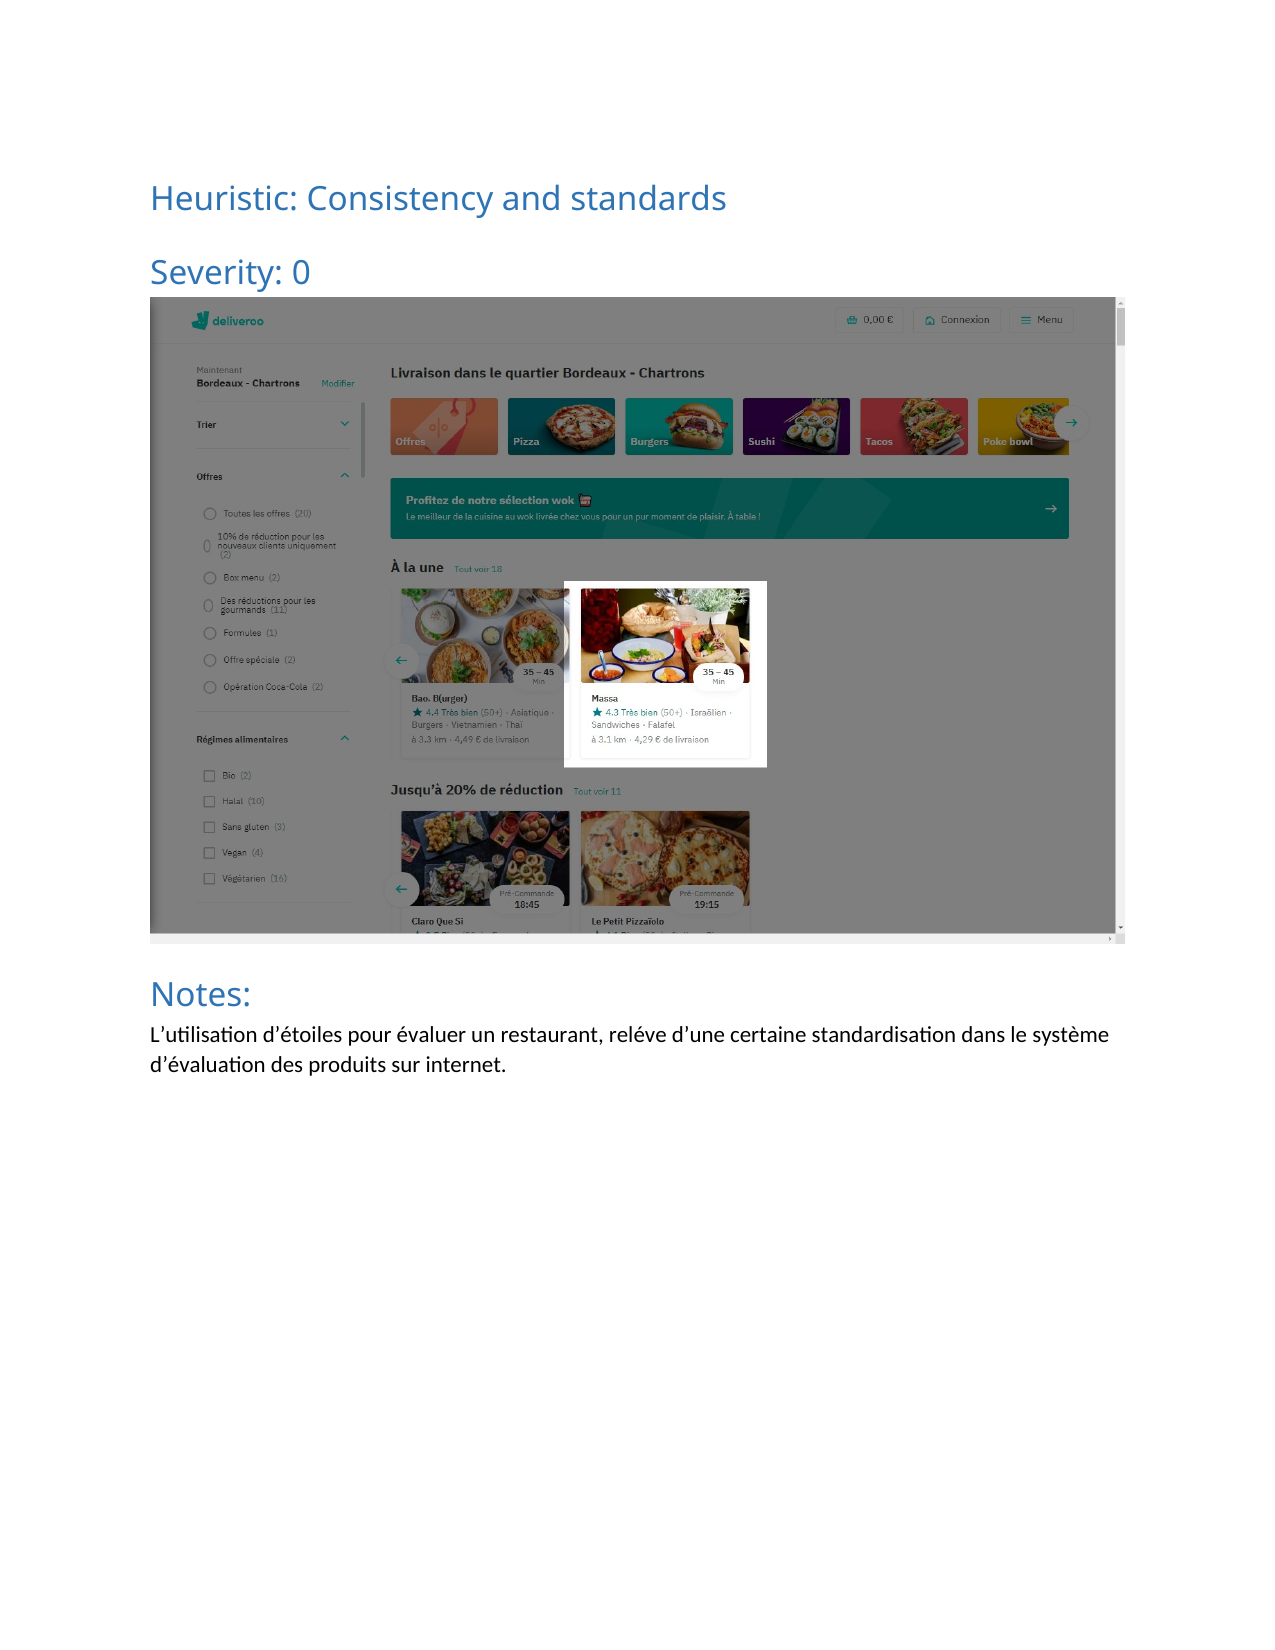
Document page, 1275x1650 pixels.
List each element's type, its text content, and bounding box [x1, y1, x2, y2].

text L’utilisation d’étoiles pour évaluer un restaurant, reléve d’une certaine standardisation dans le système d’évaluation des produits sur internet. [150, 1020, 1125, 1078]
subtitle Severity: 0 [150, 249, 1125, 294]
picture [150, 297, 1125, 944]
subtitle Notes: [150, 971, 1125, 1017]
subtitle Heuristic: Consistency and standards [150, 175, 1125, 220]
